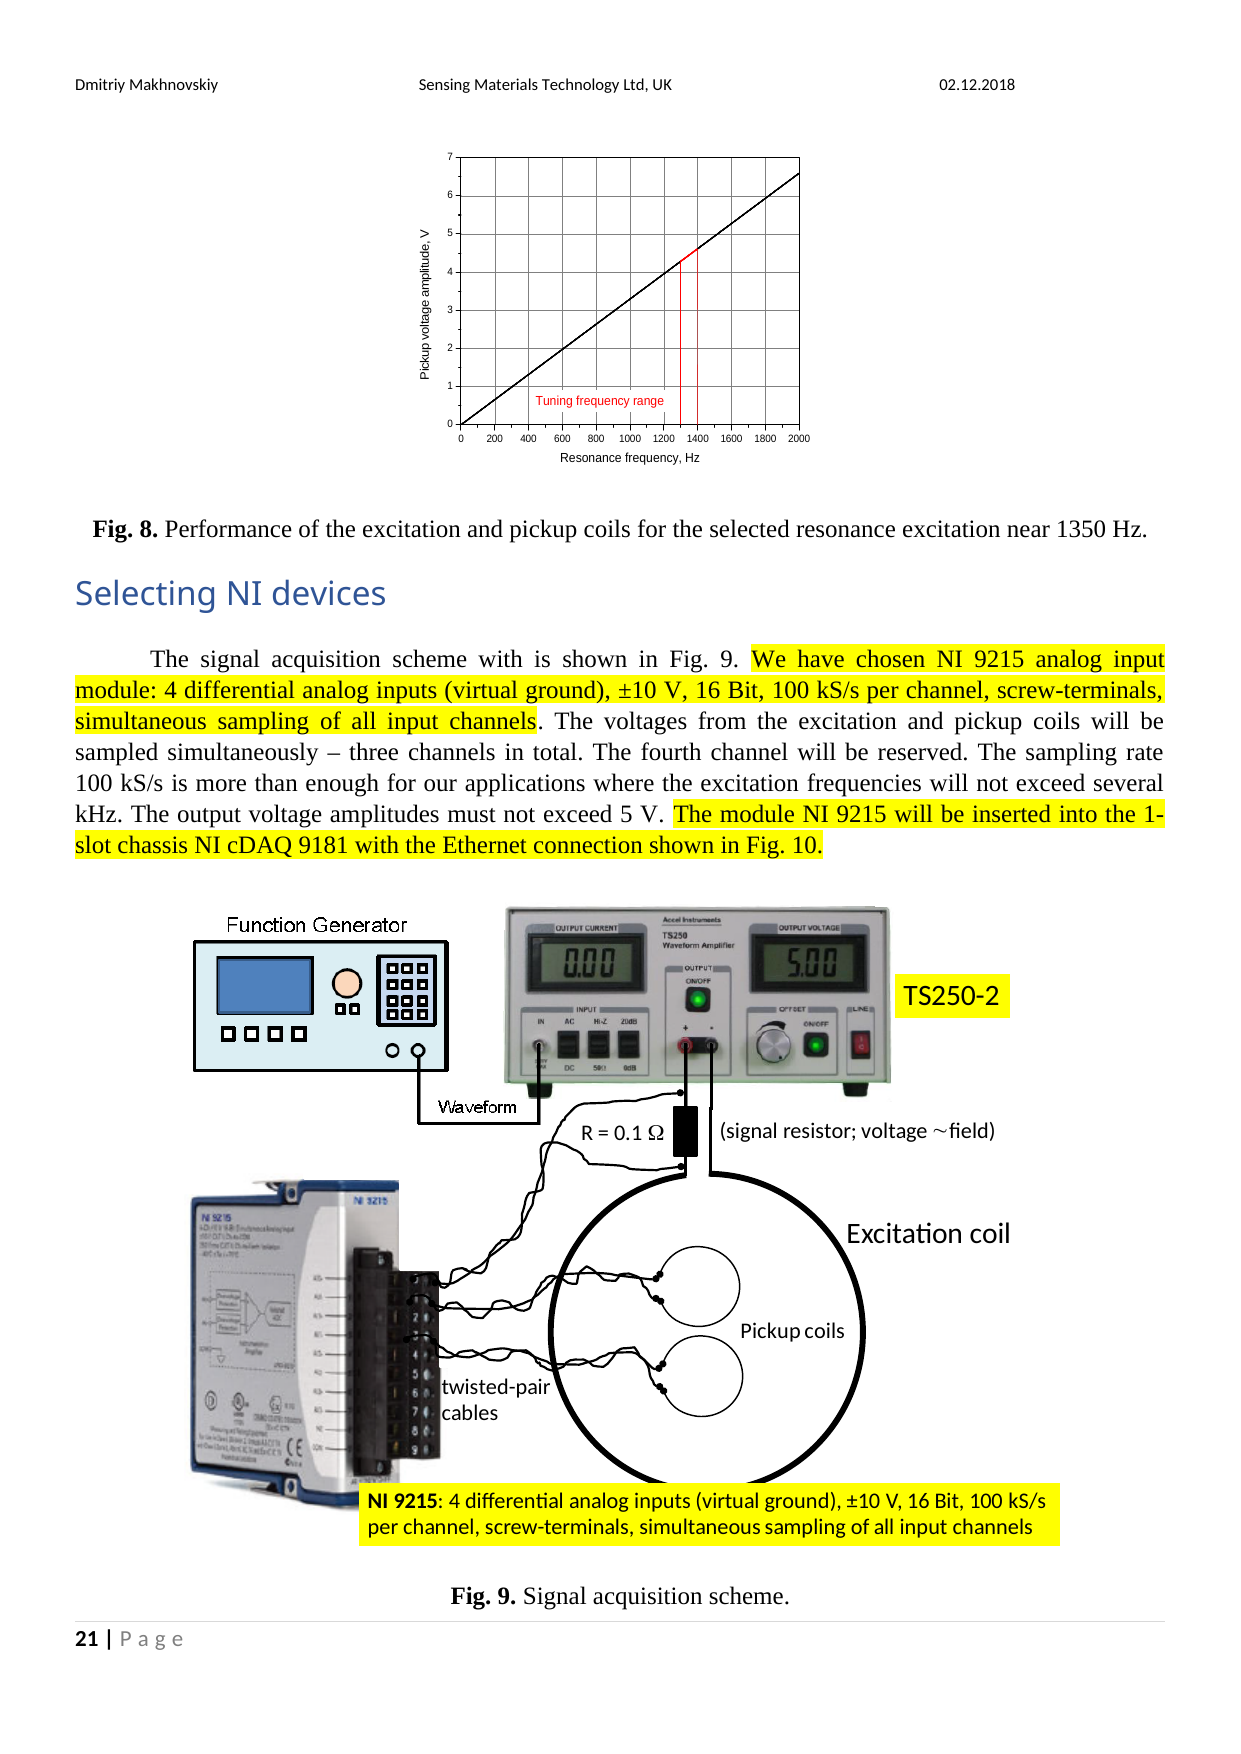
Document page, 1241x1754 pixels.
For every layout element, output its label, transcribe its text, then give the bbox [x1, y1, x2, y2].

text Fig. 8. Performance of the excitation and pickup coils for the selected resonance excitation near 1350 Hz. [75, 514, 1165, 542]
subtitle Selecting NI devices [75, 570, 1165, 615]
text Fig. 9. Signal acquisition scheme. [75, 1581, 1165, 1610]
text The signal acquisition scheme with is shown in Fig. 9. We have chosen NI 9215 analog input module: 4 differential analog inputs (virtual ground), ±10 V, 16 Bit, 100 kS/s per channel, screw-terminals, simultaneous sampling of all input channels. The voltages from the excitation and pickup coils will be sampled simultaneously – three channels in total. The fourth channel will be reserved. The sampling rate 100 kS/s is more than enough for our applications where the excitation frequencies will not exceed several kHz. The output voltage amplitudes must not exceed 5 V. The module NI 9215 will be inserted into the 1-slot chassis NI cDAQ 9181 with the Ethernet connection shown in Fig. 10. [75, 703, 1165, 859]
